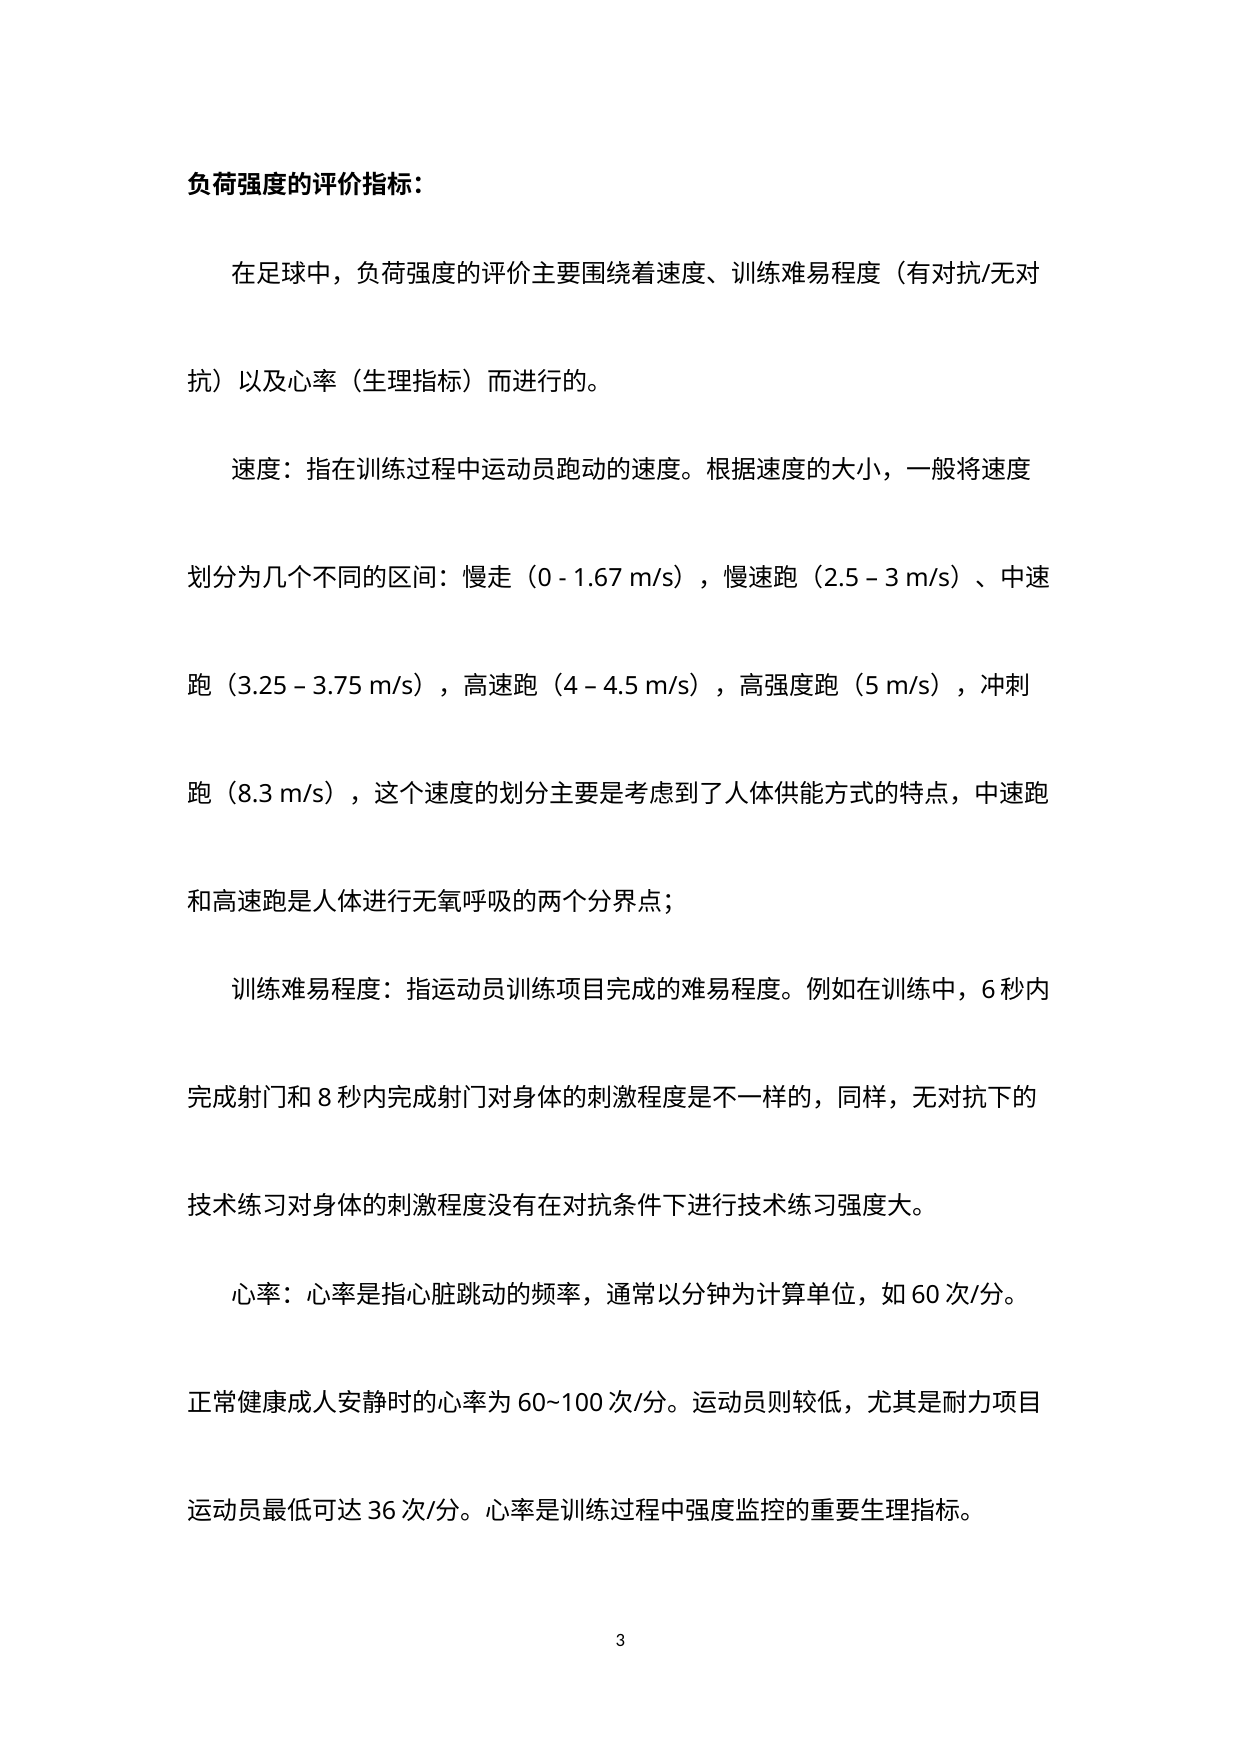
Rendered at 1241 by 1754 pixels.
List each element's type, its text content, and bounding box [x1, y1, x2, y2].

text 训练难易程度：指运动员训练项目完成的难易程度。例如在训练中，6秒内完成射门和8秒内完成射门对身体的刺激程度是不一样的，同样，无对抗下的技术练习对身体的刺激程度没有在对抗条件下进行技术练习强度大。 [187, 956, 1053, 1236]
text 在足球中，负荷强度的评价主要围绕着速度、训练难易程度（有对抗/无对抗）以及心率（生理指标）而进行的。 [187, 239, 1053, 412]
text 负荷强度的评价指标： [187, 150, 1053, 215]
text 速度：指在训练过程中运动员跑动的速度。根据速度的大小，一般将速度划分为几个不同的区间：慢走（0 - 1.67 m/s），慢速跑（2.5 – 3 m/s）、中速跑（3.25 – 3.75 m/s），高速跑（4 – 4.5 m/s），高强度跑（5 m/s），冲刺跑（8.3 m/s），这个速度的划分主要是考虑到了人体供能方式的特点，中速跑和高速跑是人体进行无氧呼吸的两个分界点； [187, 436, 1053, 932]
text 心率：心率是指心脏跳动的频率，通常以分钟为计算单位，如60次/分。正常健康成人安静时的心率为60~100次/分。运动员则较低，尤其是耐力项目运动员最低可达36次/分。心率是训练过程中强度监控的重要生理指标。 [187, 1260, 1053, 1541]
